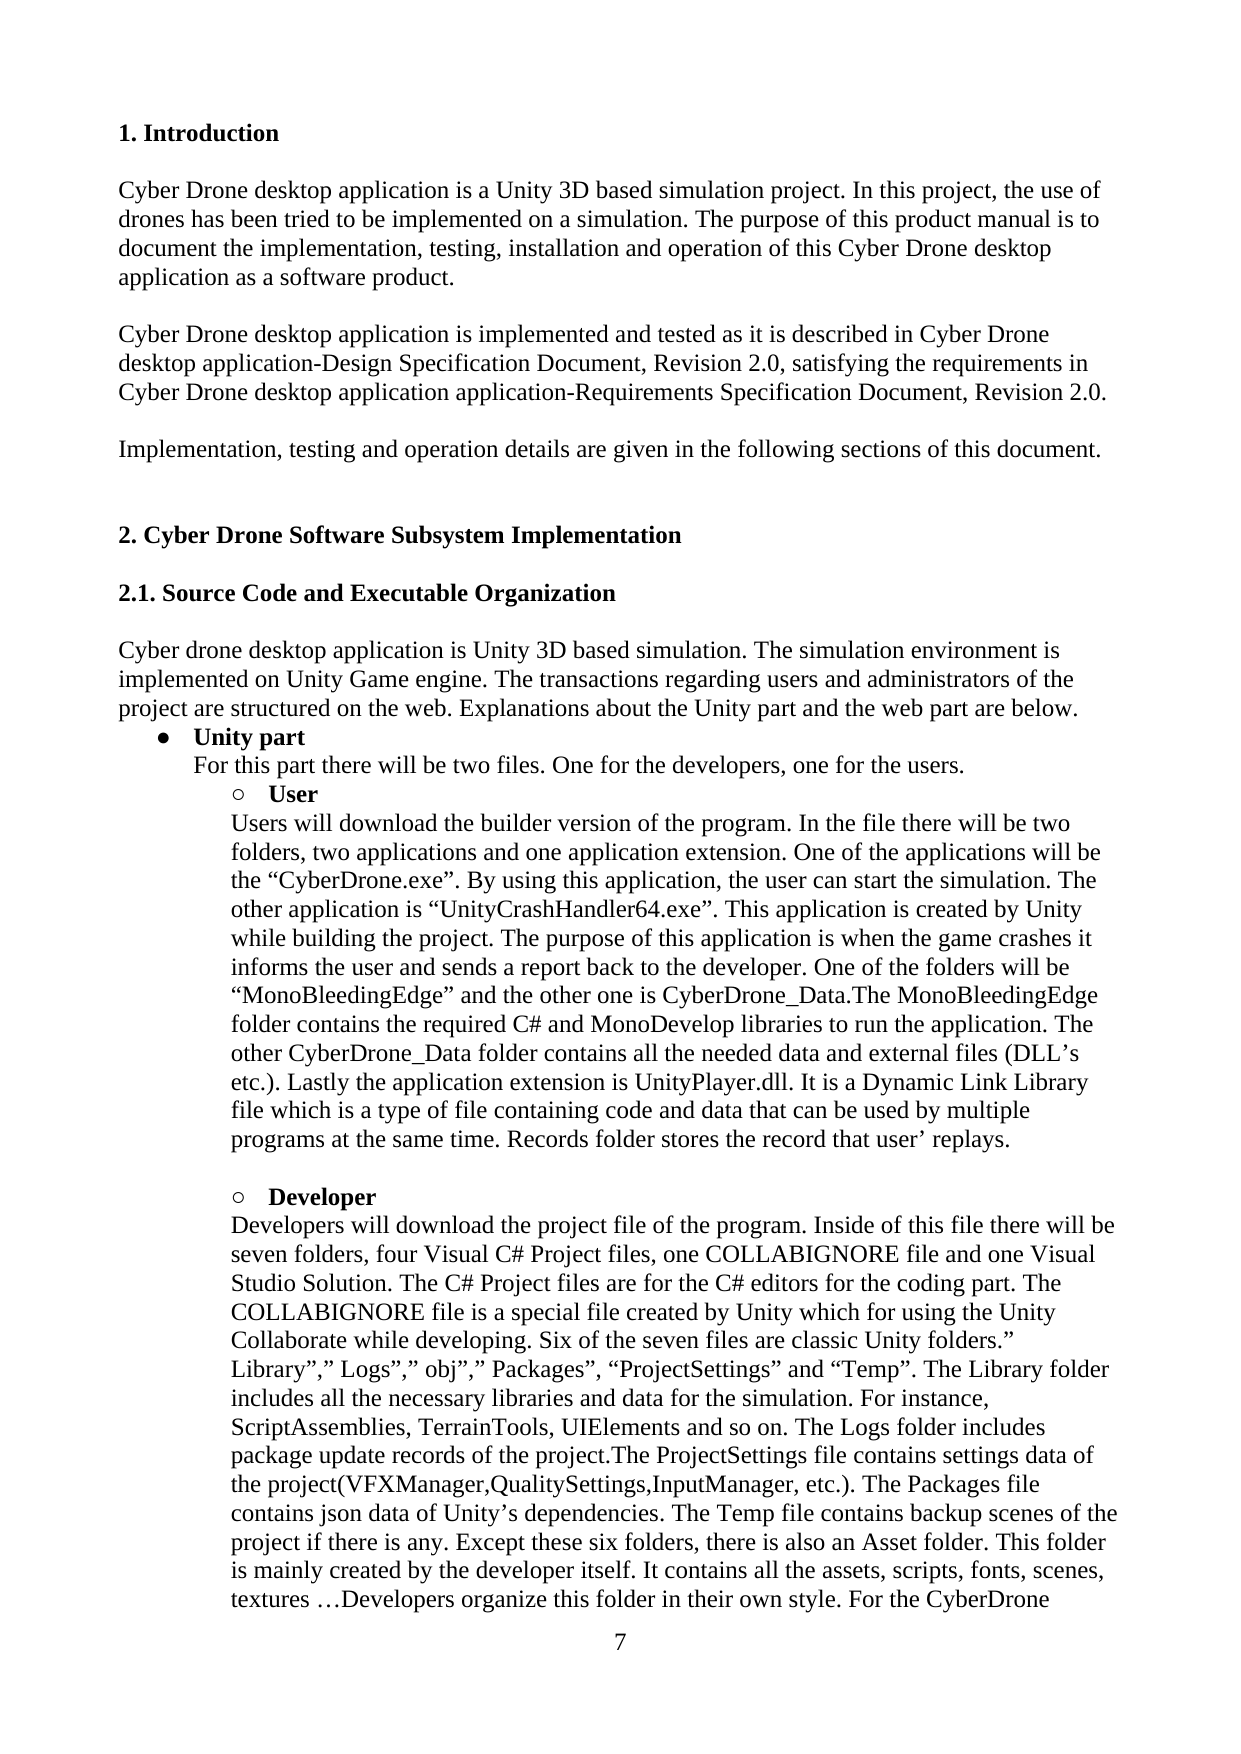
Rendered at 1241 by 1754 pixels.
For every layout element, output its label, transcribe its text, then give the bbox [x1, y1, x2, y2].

subtitle Unity part [156, 722, 1122, 751]
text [231, 1211, 1122, 1613]
text Cyber Drone desktop application is implemented and tested as it is described in Cyber Drone desktop application-Design Specification Document, Revision 2.0, satisfying the requirements in Cyber Drone desktop application application-Requirements Specification Document, Revision 2.0. [118, 319, 1122, 406]
list Developer [231, 1182, 1122, 1211]
text For this part there will be two files. One for the developers, one for the users. [193, 751, 1122, 779]
subtitle 1. Introduction [118, 118, 1122, 147]
text Implementation, testing and operation details are given in the following sections of this document. [118, 434, 1122, 463]
text Users will download the builder version of the program. In the file there will be two folders, two applications and one application extension. One of the applications will be the “CyberDrone.exe”. By using this application, the user can start the simulation. The other application is “UnityCrashHandler64.exe”. This application is created by Unity while building the project. The purpose of this application is when the game crashes it informs the user and sends a report back to the developer. One of the folders will be “MonoBleedingEdge” and the other one is CyberDrone_Data.The MonoBleedingEdge folder contains the required C# and MonoDevelop libraries to run the application. The other CyberDrone_Data folder contains all the needed data and external files (DLL’s etc.). Lastly the application extension is UnityPlayer.dll. It is a Dynamic Link Library file which is a type of file containing code and data that can be used by multiple programs at the same time. Records folder stores the record that user’ replays. [231, 808, 1122, 1153]
subtitle 2. Cyber Drone Software Subsystem Implementation [118, 521, 1122, 549]
list User [231, 779, 1122, 808]
subtitle 2.1. Source Code and Executable Organization [118, 578, 1122, 607]
text Cyber Drone desktop application is a Unity 3D based simulation project. In this project, the use of drones has been tried to be implemented on a simulation. The purpose of this product manual is to document the implementation, testing, installation and operation of this Cyber Drone desktop application as a software product. [118, 176, 1122, 291]
text Cyber drone desktop application is Unity 3D based simulation. The simulation environment is implemented on Unity Game engine. The transactions regarding users and administrators of the project are structured on the web. Explanations about the Unity part and the web part are below. [118, 636, 1122, 722]
